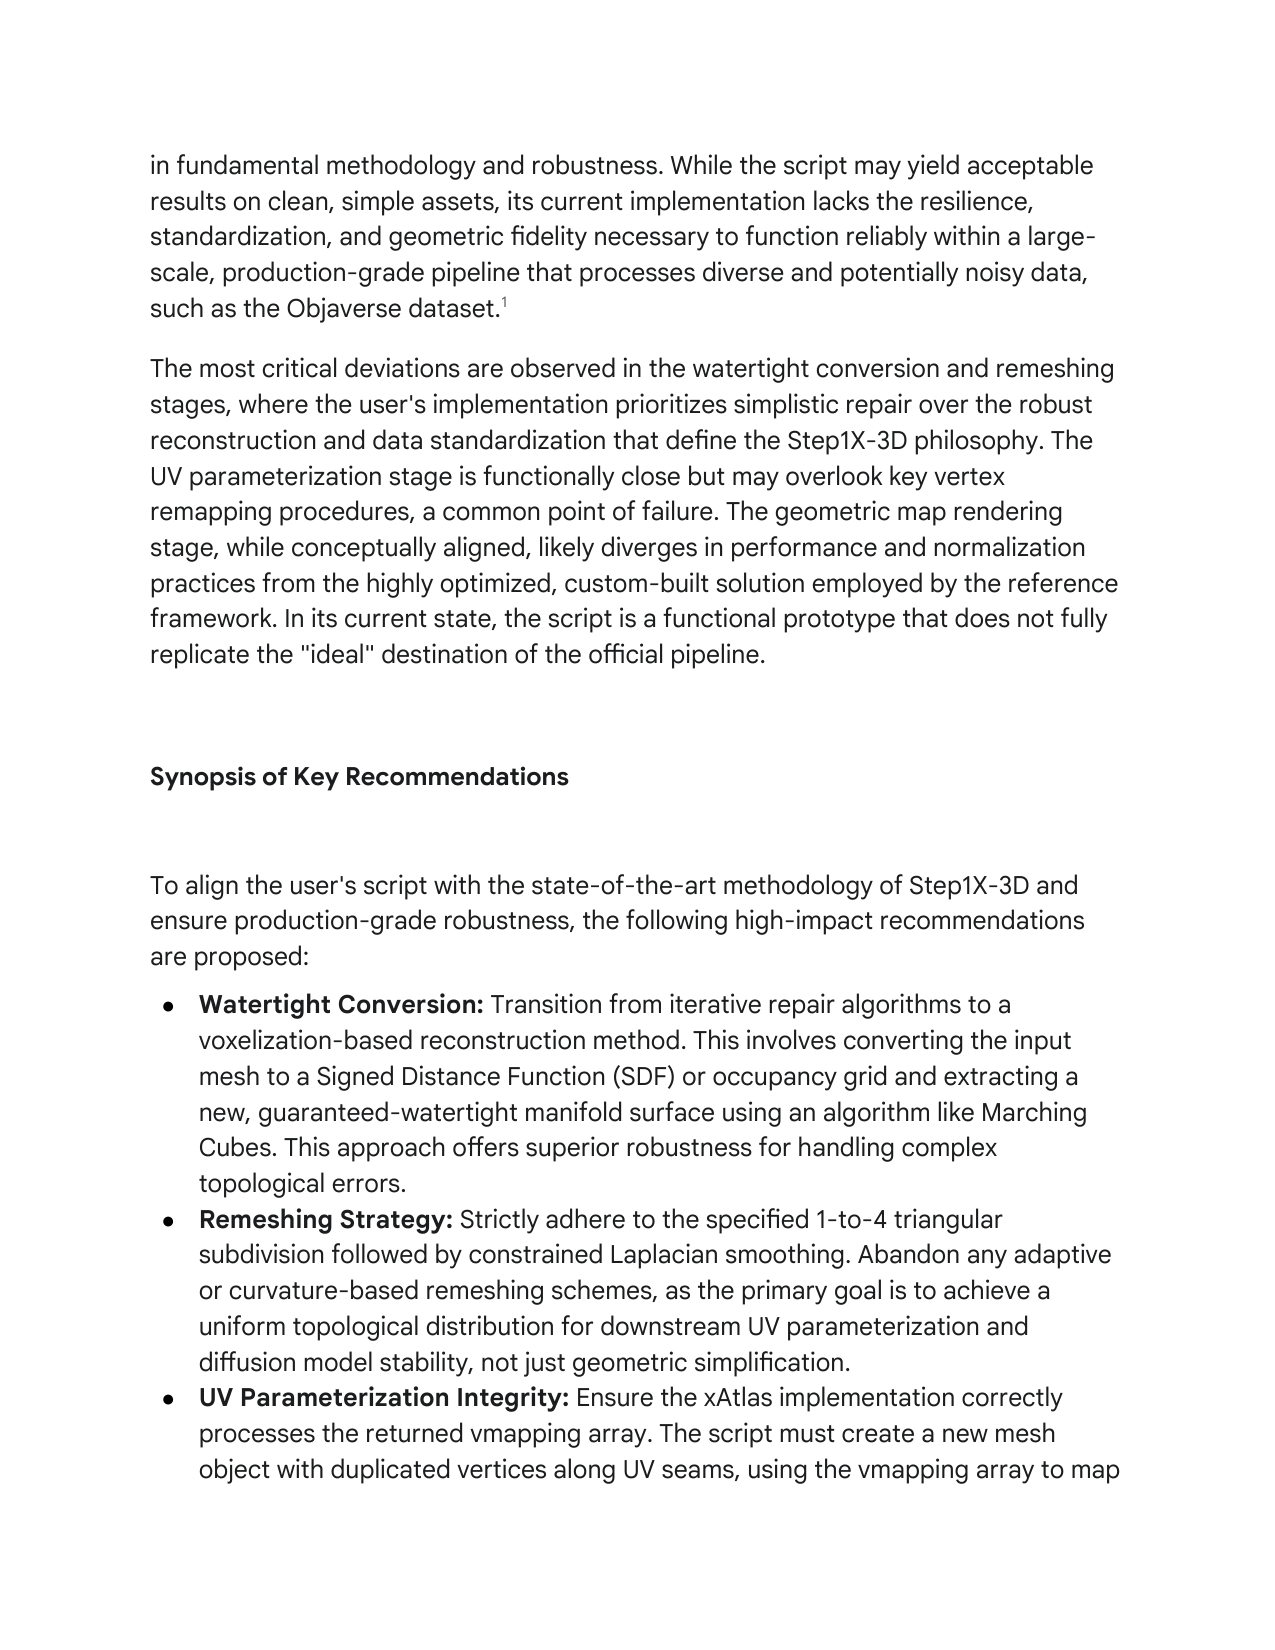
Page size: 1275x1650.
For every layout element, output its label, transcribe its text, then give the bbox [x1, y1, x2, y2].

list Watertight Conversion: Transition from iterative repair algorithms to a voxelization-based reconstruction method. This involves converting the input mesh to a Signed Distance Function (SDF) or occupancy grid and extracting a new, guaranteed-watertight manifold surface using an algorithm like Marching Cubes. This approach offers superior robustness for handling complex topological errors. [161, 989, 1125, 1199]
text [150, 150, 1125, 324]
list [161, 1383, 1125, 1485]
subtitle Synopsis of Key Recommendations [150, 761, 1125, 792]
text The most critical deviations are observed in the watertight conversion and remeshing stages, where the user's implementation prioritizes simplistic repair over the robust reconstruction and data standardization that define the Step1X-3D philosophy. The UV parameterization stage is functionally close but may overlook key vertex remapping procedures, a common point of failure. The geometric map rendering stage, while conceptually aligned, likely diverges in performance and normalization practices from the highly optimized, custom-built solution employed by the reference framework. In its current state, the script is a functional prototype that does not fully replicate the "ideal" destination of the official pipeline. [150, 354, 1125, 671]
text To align the user's script with the state-of-the-art methodology of Step1X-3D and ensure production-grade robustness, the following high-impact recommendations are proposed: [150, 870, 1125, 973]
list Remeshing Strategy: Strictly adhere to the specified 1-to-4 triangular subdivision followed by constrained Laplacian smoothing. Abandon any adaptive or curvature-based remeshing schemes, as the primary goal is to achieve a uniform topological distribution for downstream UV parameterization and diffusion model stability, not just geometric simplification. [161, 1204, 1125, 1378]
